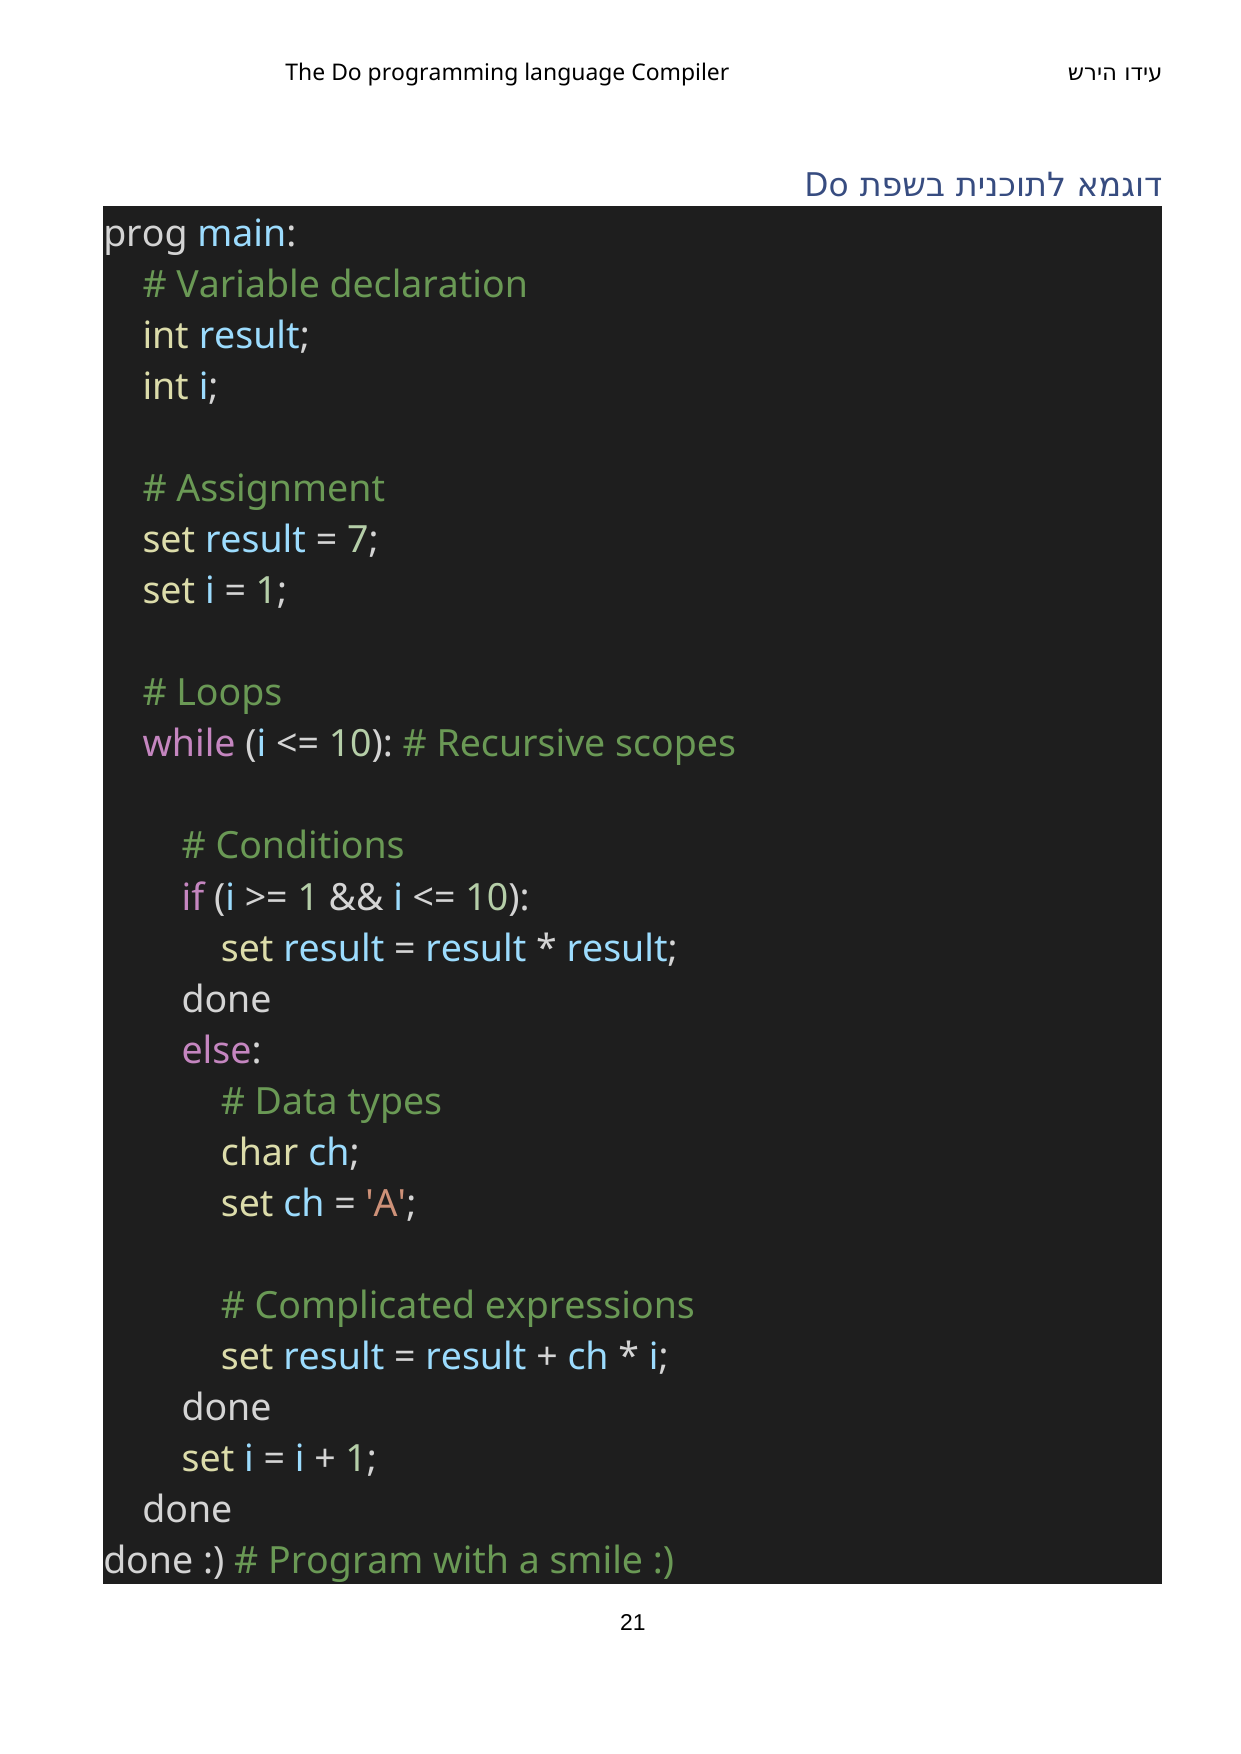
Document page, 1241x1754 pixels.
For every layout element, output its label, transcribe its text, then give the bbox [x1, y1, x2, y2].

text done [103, 1482, 1162, 1533]
text # Assignment [103, 462, 1162, 513]
text done [103, 972, 1162, 1023]
text while (i <= 10): # Recursive scopes [103, 717, 1162, 768]
text set result = result * result; [103, 921, 1162, 972]
text # Complicated expressions [103, 1278, 1162, 1329]
text # Conditions [103, 819, 1162, 870]
text set i = i + 1; [103, 1431, 1162, 1482]
text set i = 1; [103, 564, 1162, 615]
text char ch; [103, 1125, 1162, 1176]
text set ch = 'A'; [103, 1176, 1162, 1227]
text if (i >= 1 && i <= 10): [103, 870, 1162, 921]
text done [103, 1380, 1162, 1431]
text prog main: [103, 206, 1162, 257]
text # Data types [103, 1074, 1162, 1125]
text # Variable declaration [103, 257, 1162, 308]
text set result = 7; [103, 513, 1162, 564]
text int i; [103, 359, 1162, 411]
text else: [103, 1023, 1162, 1074]
subtitle דוגמא לתוכנית בשפת Do [103, 161, 1162, 206]
text set result = result + ch * i; [103, 1329, 1162, 1380]
text int result; [103, 308, 1162, 359]
text done :) # Program with a smile :) [103, 1533, 1162, 1584]
text # Loops [103, 666, 1162, 717]
